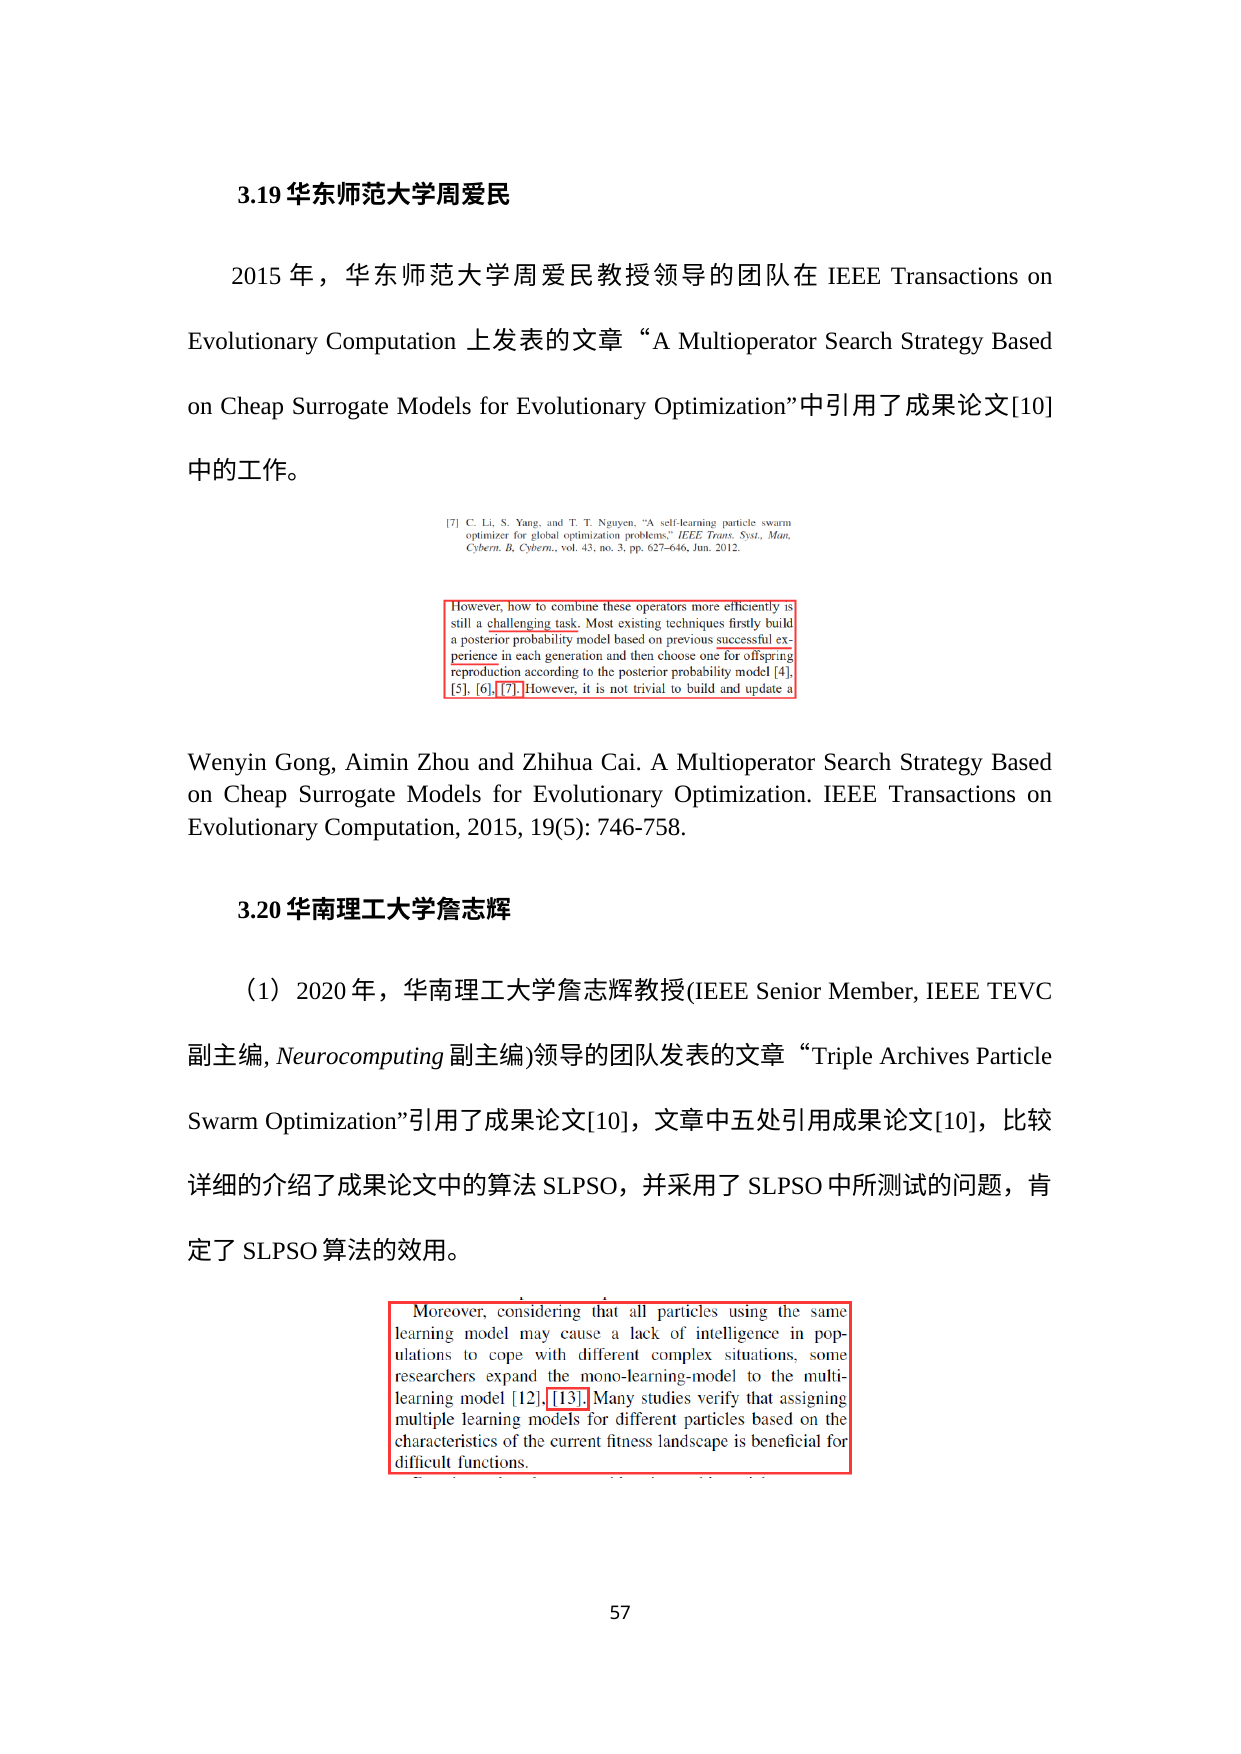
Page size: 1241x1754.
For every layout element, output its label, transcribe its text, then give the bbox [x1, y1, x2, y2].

picture [384, 1297, 856, 1478]
text Wenyin Gong, Aimin Zhou and Zhihua Cai. A Multioperator Search Strategy Based on Cheap Surrogate Models for Evolutionary Optimization. IEEE Transactions on Evolutionary Computation, 2015, 19(5): 746-758. [187, 745, 1053, 842]
subtitle 3.19华东师范大学周爱民 [237, 160, 1053, 225]
text 2015年，华东师范大学周爱民教授领导的团队在IEEE Transactions on Evolutionary Computation 上发表的文章“A Multioperator Search Strategy Based on Cheap Surrogate Models for Evolutionary Optimization”中引用了成果论文[10]中的工作。 [187, 241, 1053, 501]
subtitle 3.20华南理工大学詹志辉 [237, 875, 1053, 940]
picture [442, 598, 799, 699]
text （1）2020年，华南理工大学詹志辉教授(IEEE Senior Member, IEEE TEVC副主编, Neurocomputing副主编)领导的团队发表的文章“Triple Archives Particle Swarm Optimization”引用了成果论文[10]，文章中五处引用成果论文[10]，比较详细的介绍了成果论文中的算法SLPSO，并采用了SLPSO中所测试的问题，肯定了SLPSO算法的效用。 [187, 956, 1053, 1281]
picture [445, 517, 795, 554]
